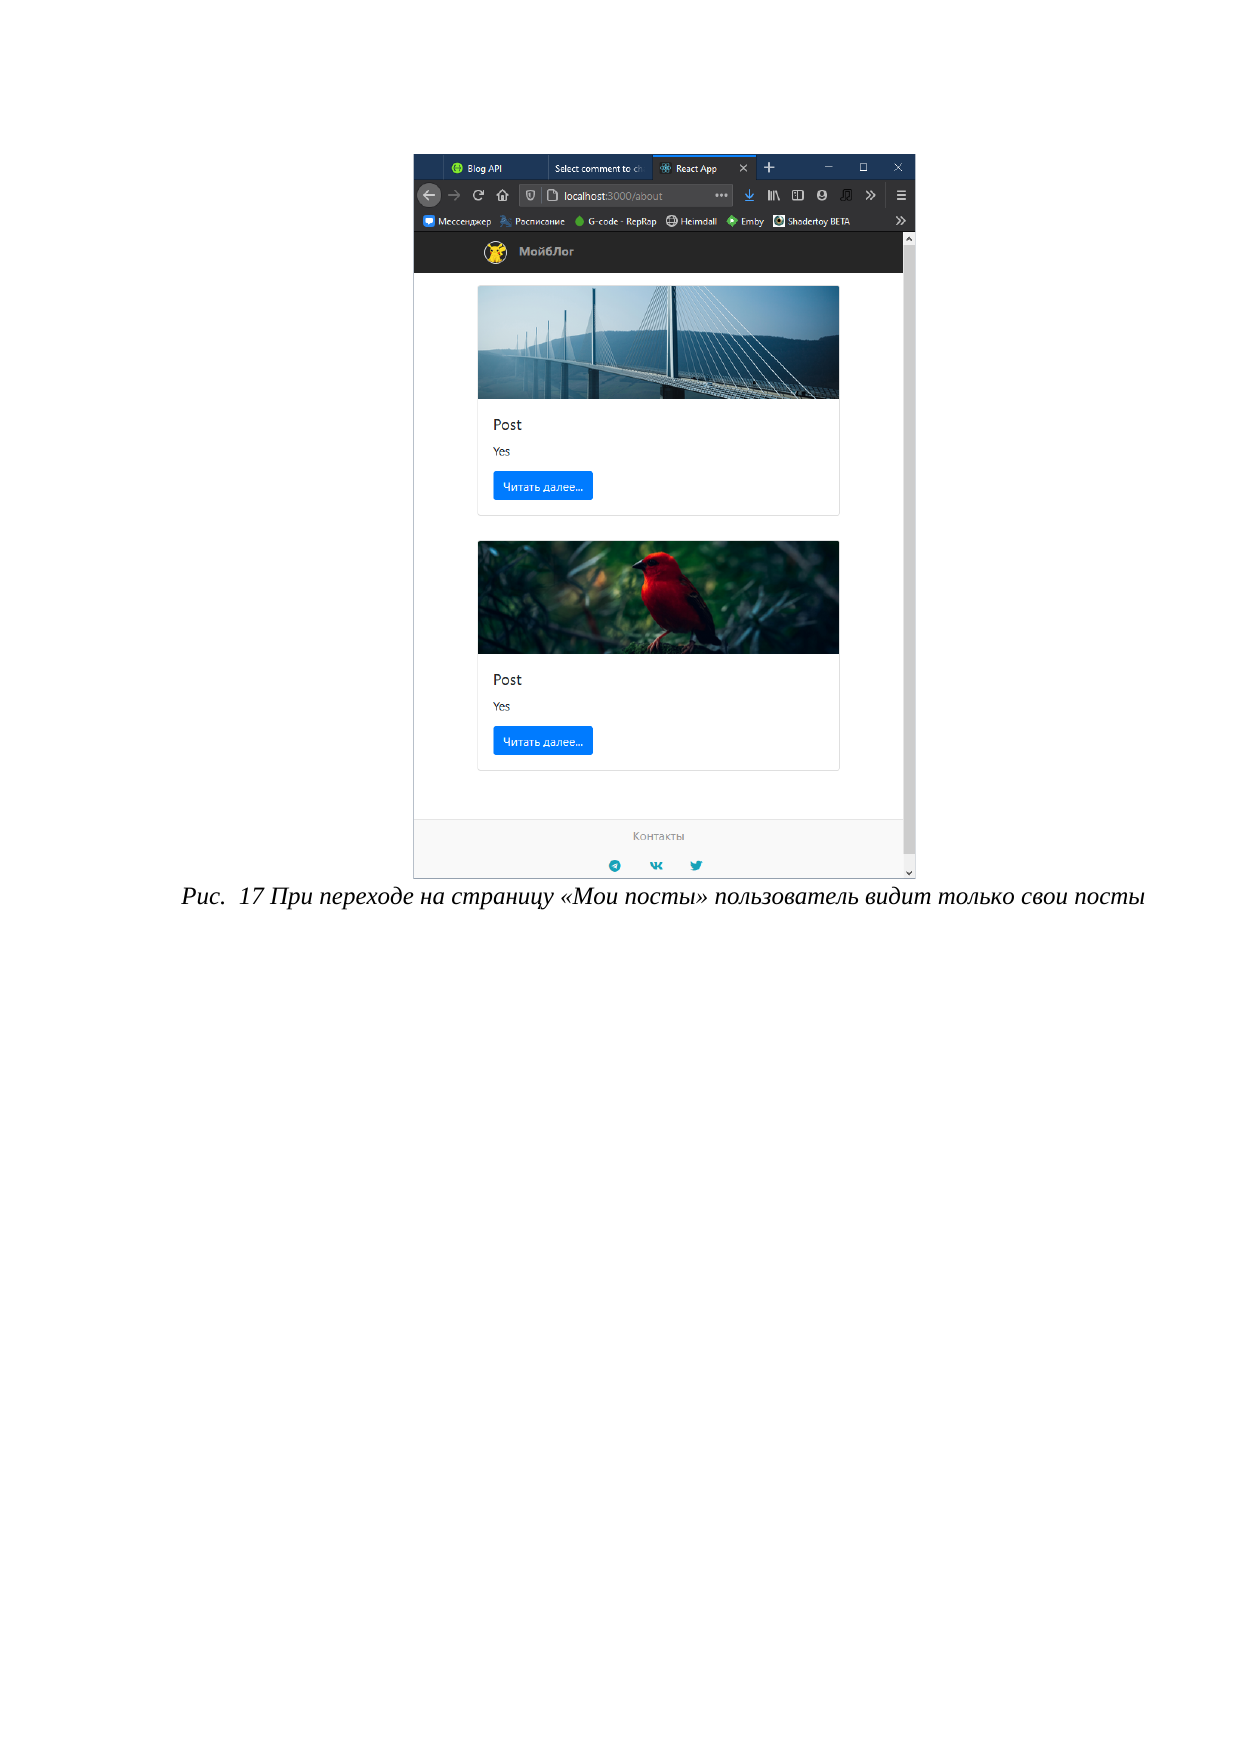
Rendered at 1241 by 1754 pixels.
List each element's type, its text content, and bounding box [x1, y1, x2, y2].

picture [413, 154, 916, 879]
